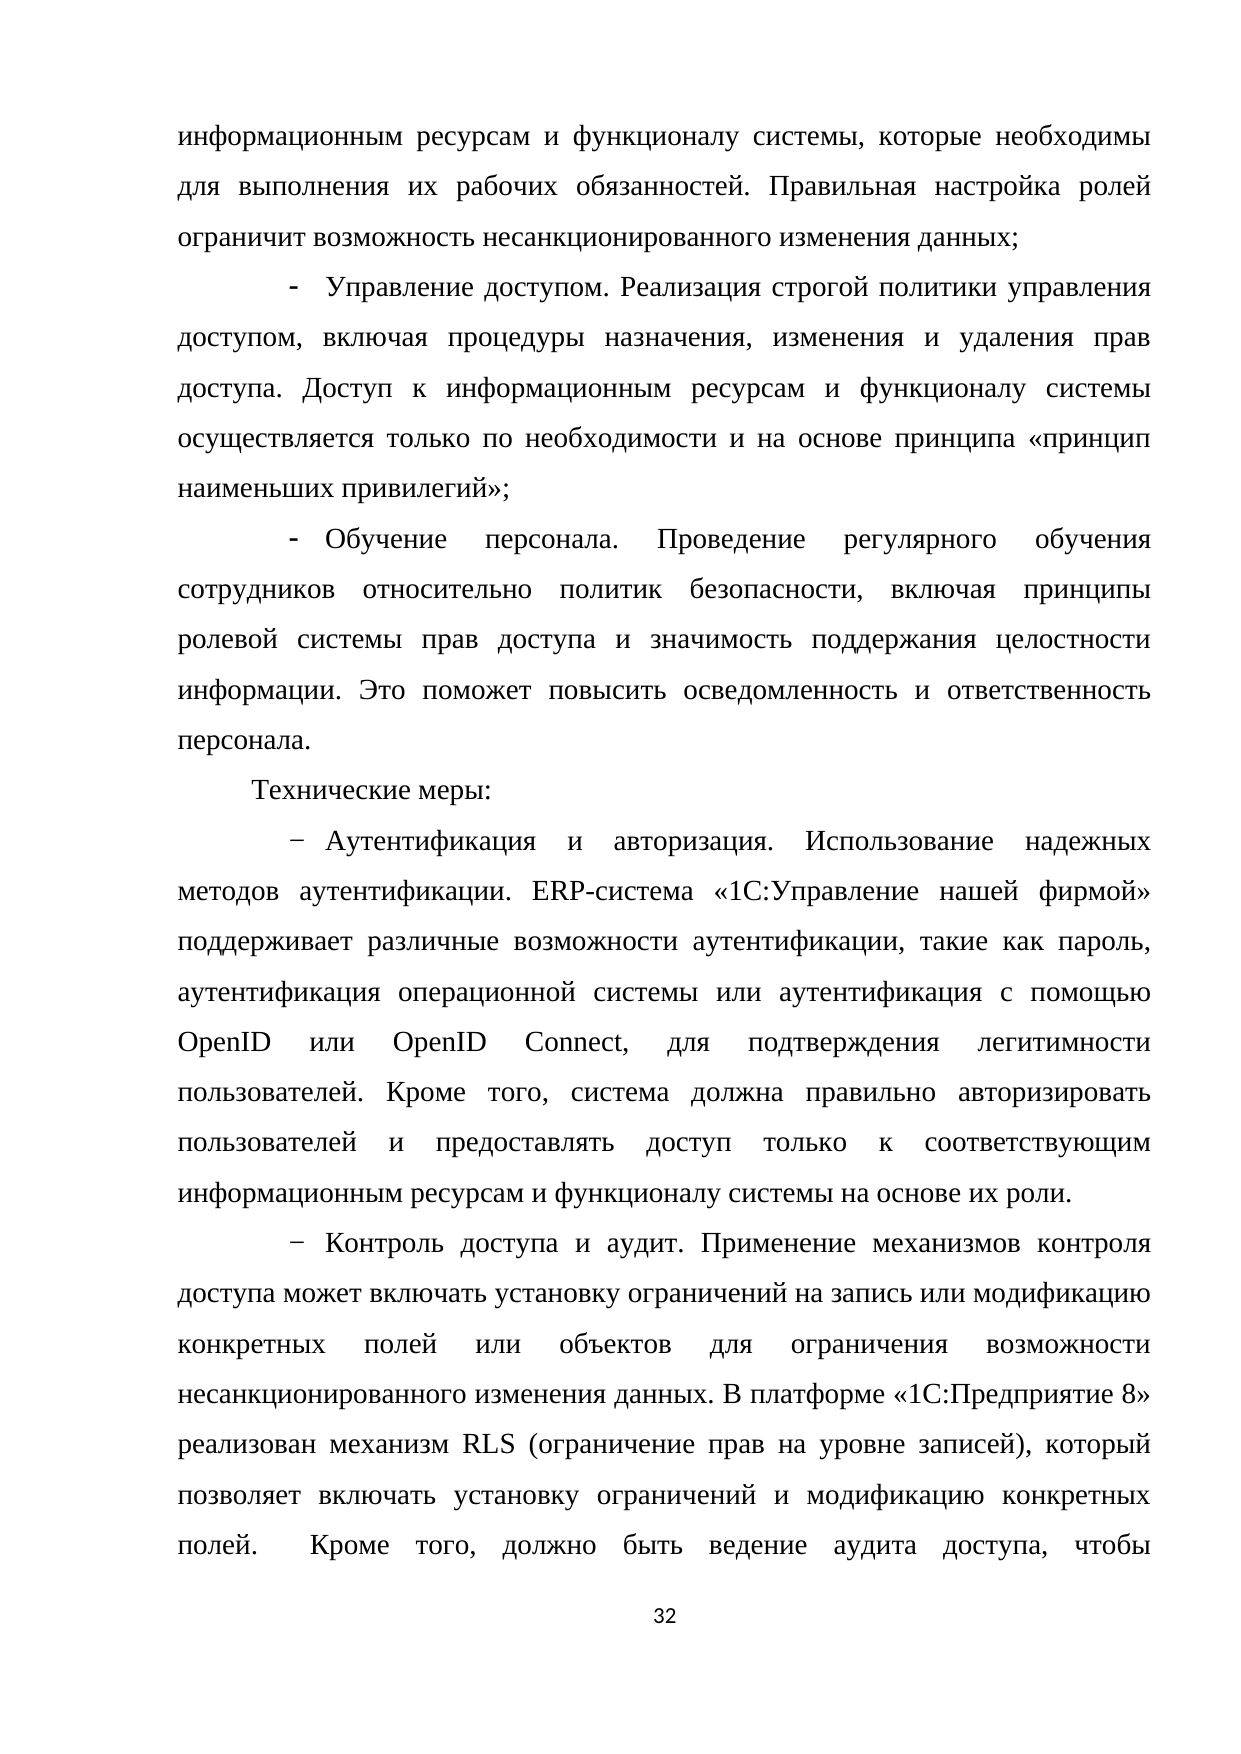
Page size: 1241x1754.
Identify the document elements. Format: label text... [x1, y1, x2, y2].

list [177, 1225, 1152, 1561]
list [177, 118, 1152, 252]
list Аутентификация и авторизация. Использование надежных методов аутентификации. ERP-система «1С:Управление нашей фирмой» поддерживает различные возможности аутентификации, такие как пароль, аутентификация операционной системы или аутентификация с помощью OpenID или OpenID Connect, для подтверждения легитимности пользователей. Кроме того, система должна правильно авторизировать пользователей и предоставлять доступ только к соответствующим информационным ресурсам и функционалу системы на основе их роли. [177, 823, 1152, 1208]
text Технические меры: [177, 772, 1152, 806]
list Управление доступом. Реализация строгой политики управления доступом, включая процедуры назначения, изменения и удаления прав доступа. Доступ к информационным ресурсам и функционалу системы осуществляется только по необходимости и на основе принципа «принцип наименьших привилегий»; [177, 269, 1152, 504]
list Обучение персонала. Проведение регулярного обучения сотрудников относительно политик безопасности, включая принципы ролевой системы прав доступа и значимость поддержания целостности информации. Это поможет повысить осведомленность и ответственность персонала. [177, 521, 1152, 756]
